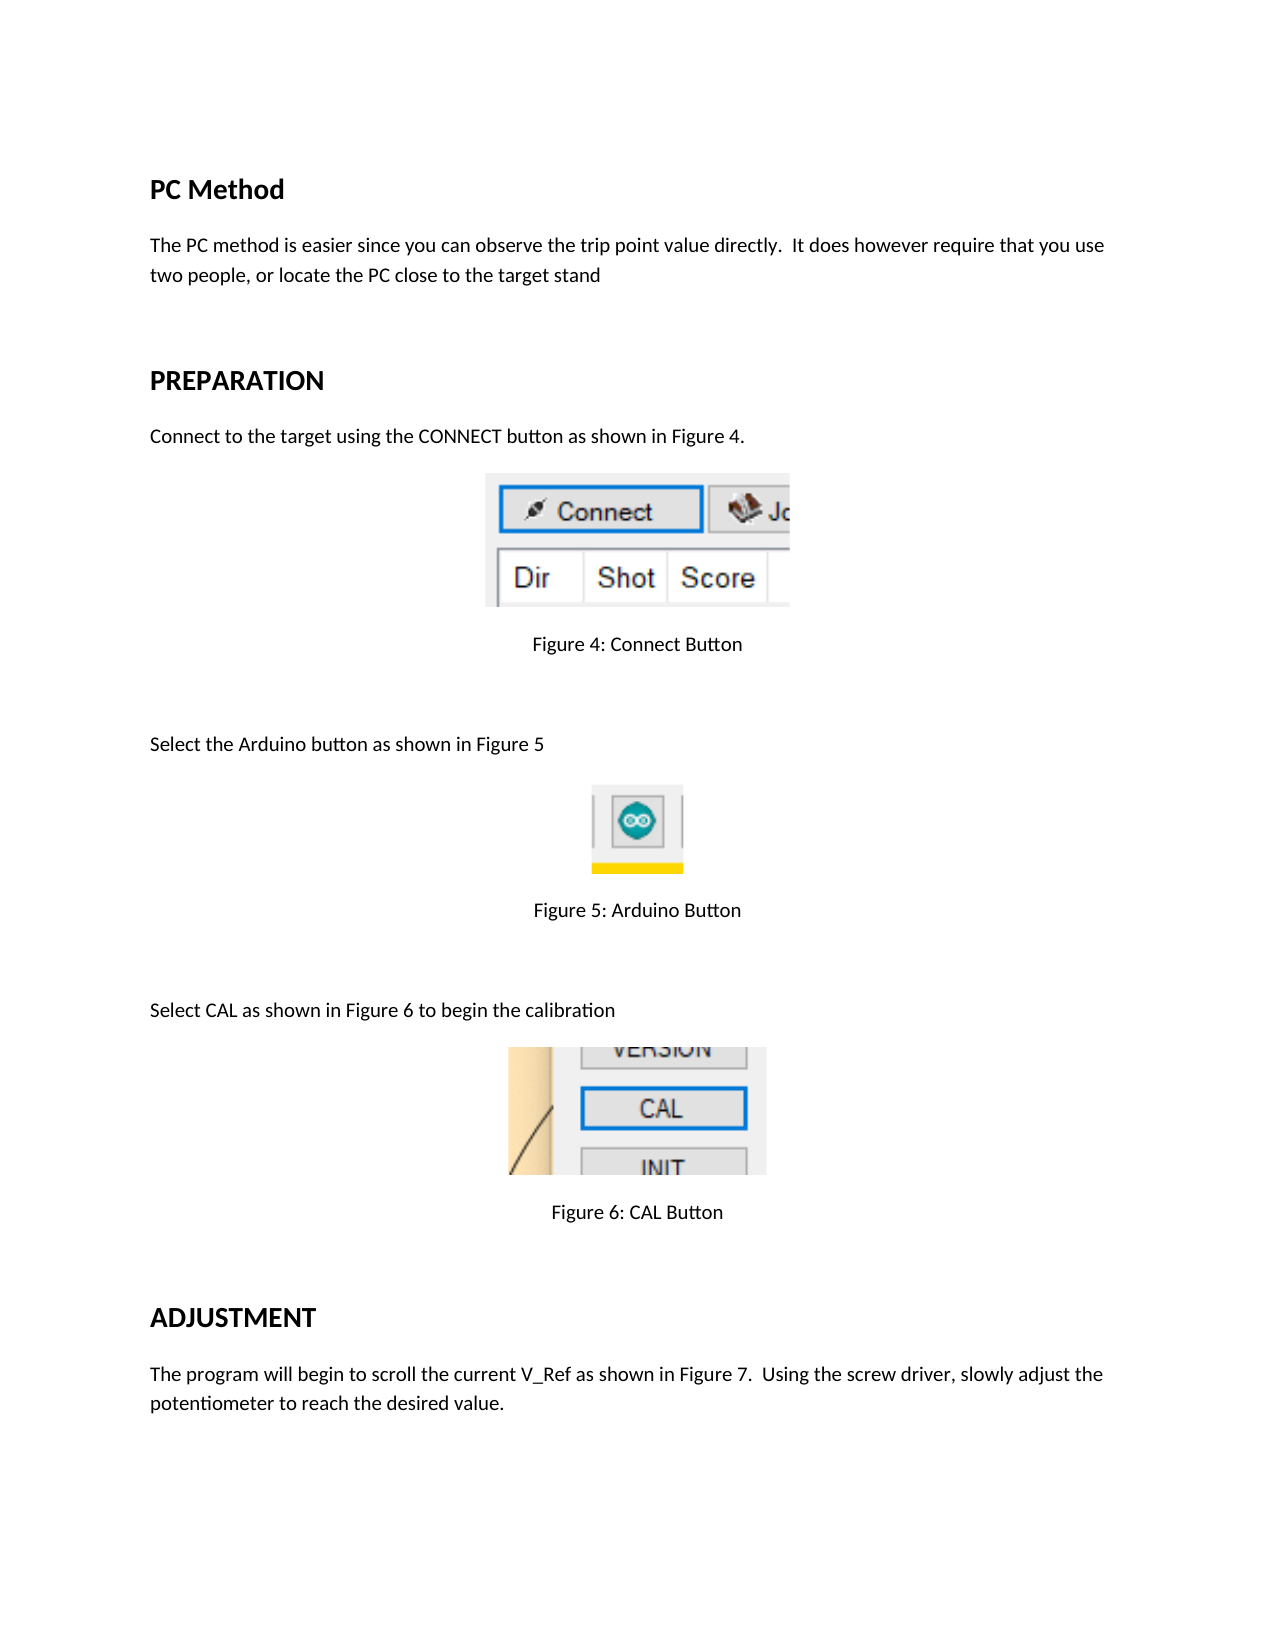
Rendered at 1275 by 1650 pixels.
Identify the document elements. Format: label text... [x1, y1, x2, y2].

text The PC method is easier since you can observe the trip point value directly. It does however require that you use two people, or locate the PC close to the target stand [150, 233, 1125, 287]
text Figure 4: Connect Button [150, 631, 1125, 657]
text PC Method [150, 171, 1125, 206]
picture [508, 1047, 767, 1175]
text ADJUSTMENT [150, 1299, 1125, 1335]
text Connect to the target using the CONNECT button as shown in Figure 4. [150, 423, 1125, 449]
text PREPARATION [150, 362, 1125, 397]
text Figure 6: CAL Button [150, 1199, 1125, 1225]
text Select CAL as shown in Figure 6 to begin the calibration [150, 998, 1125, 1023]
picture [591, 781, 684, 874]
picture [485, 473, 790, 607]
text The program will begin to scroll the current V_Ref as shown in Figure 7. Using the screw driver, slowly adjust the potentiometer to reach the desired value. [150, 1361, 1125, 1416]
text Figure 5: Arduino Button [150, 898, 1125, 923]
text Select the Arduino button as shown in Figure 5 [150, 731, 1125, 757]
